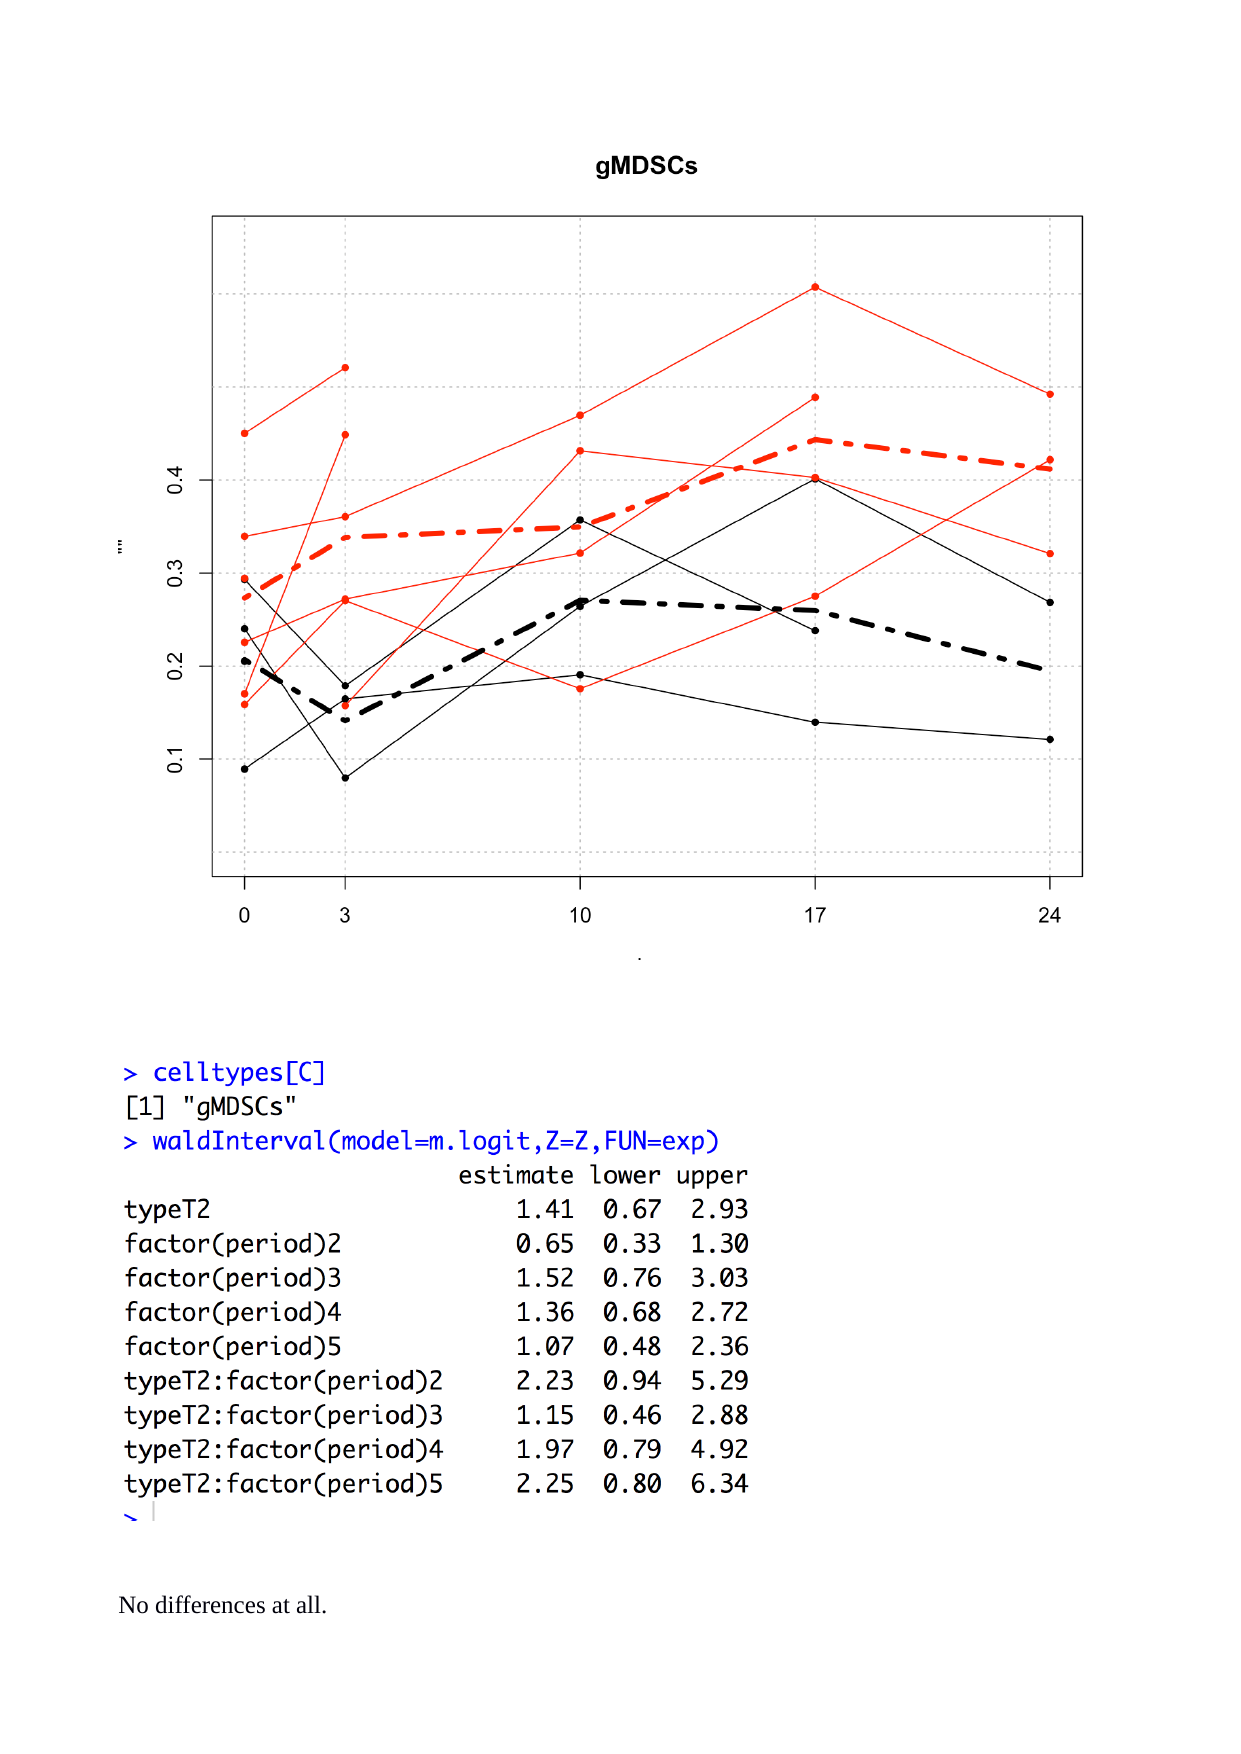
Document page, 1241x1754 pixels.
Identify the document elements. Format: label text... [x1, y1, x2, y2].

picture [118, 118, 1123, 960]
picture [118, 1057, 1077, 1521]
text No differences at all. [118, 1590, 1122, 1619]
